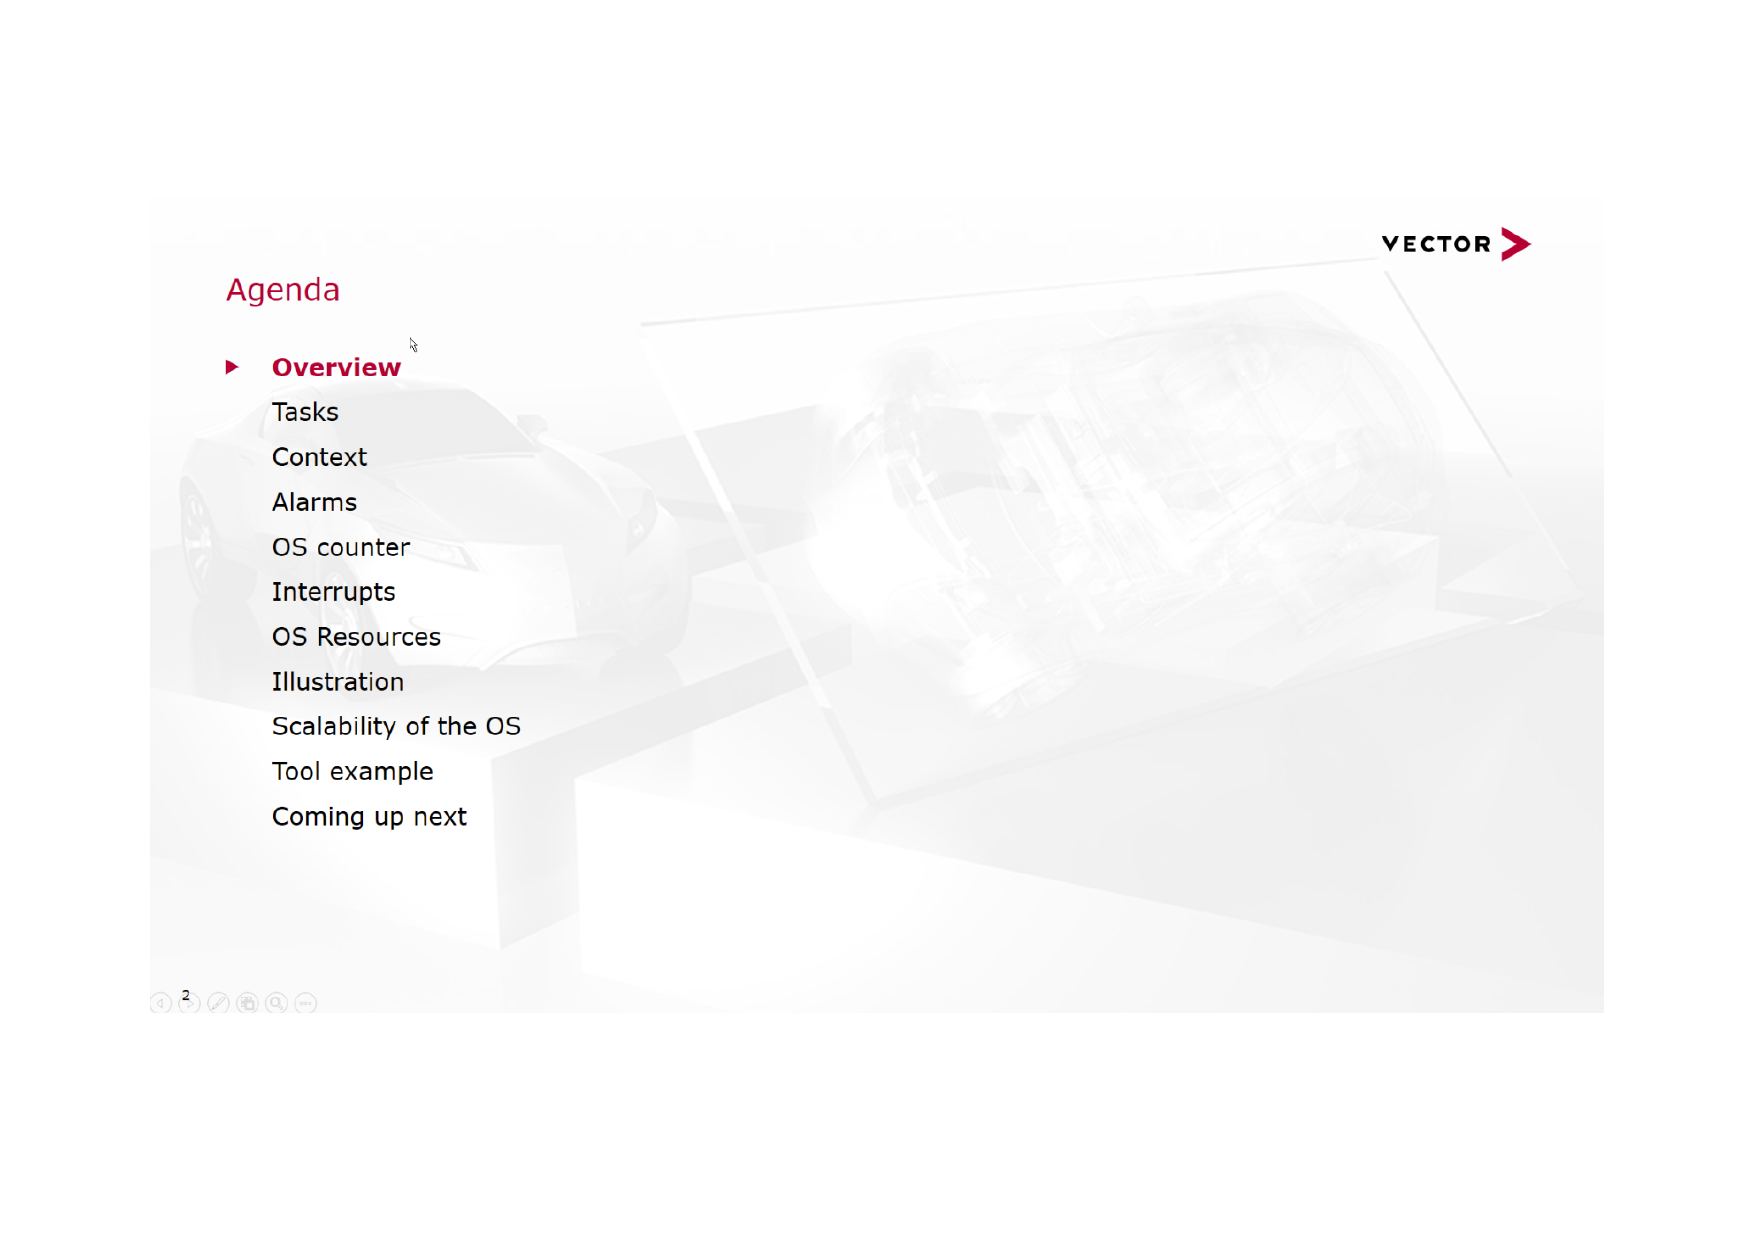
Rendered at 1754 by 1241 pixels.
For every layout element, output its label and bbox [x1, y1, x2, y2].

picture [150, 197, 1604, 1013]
